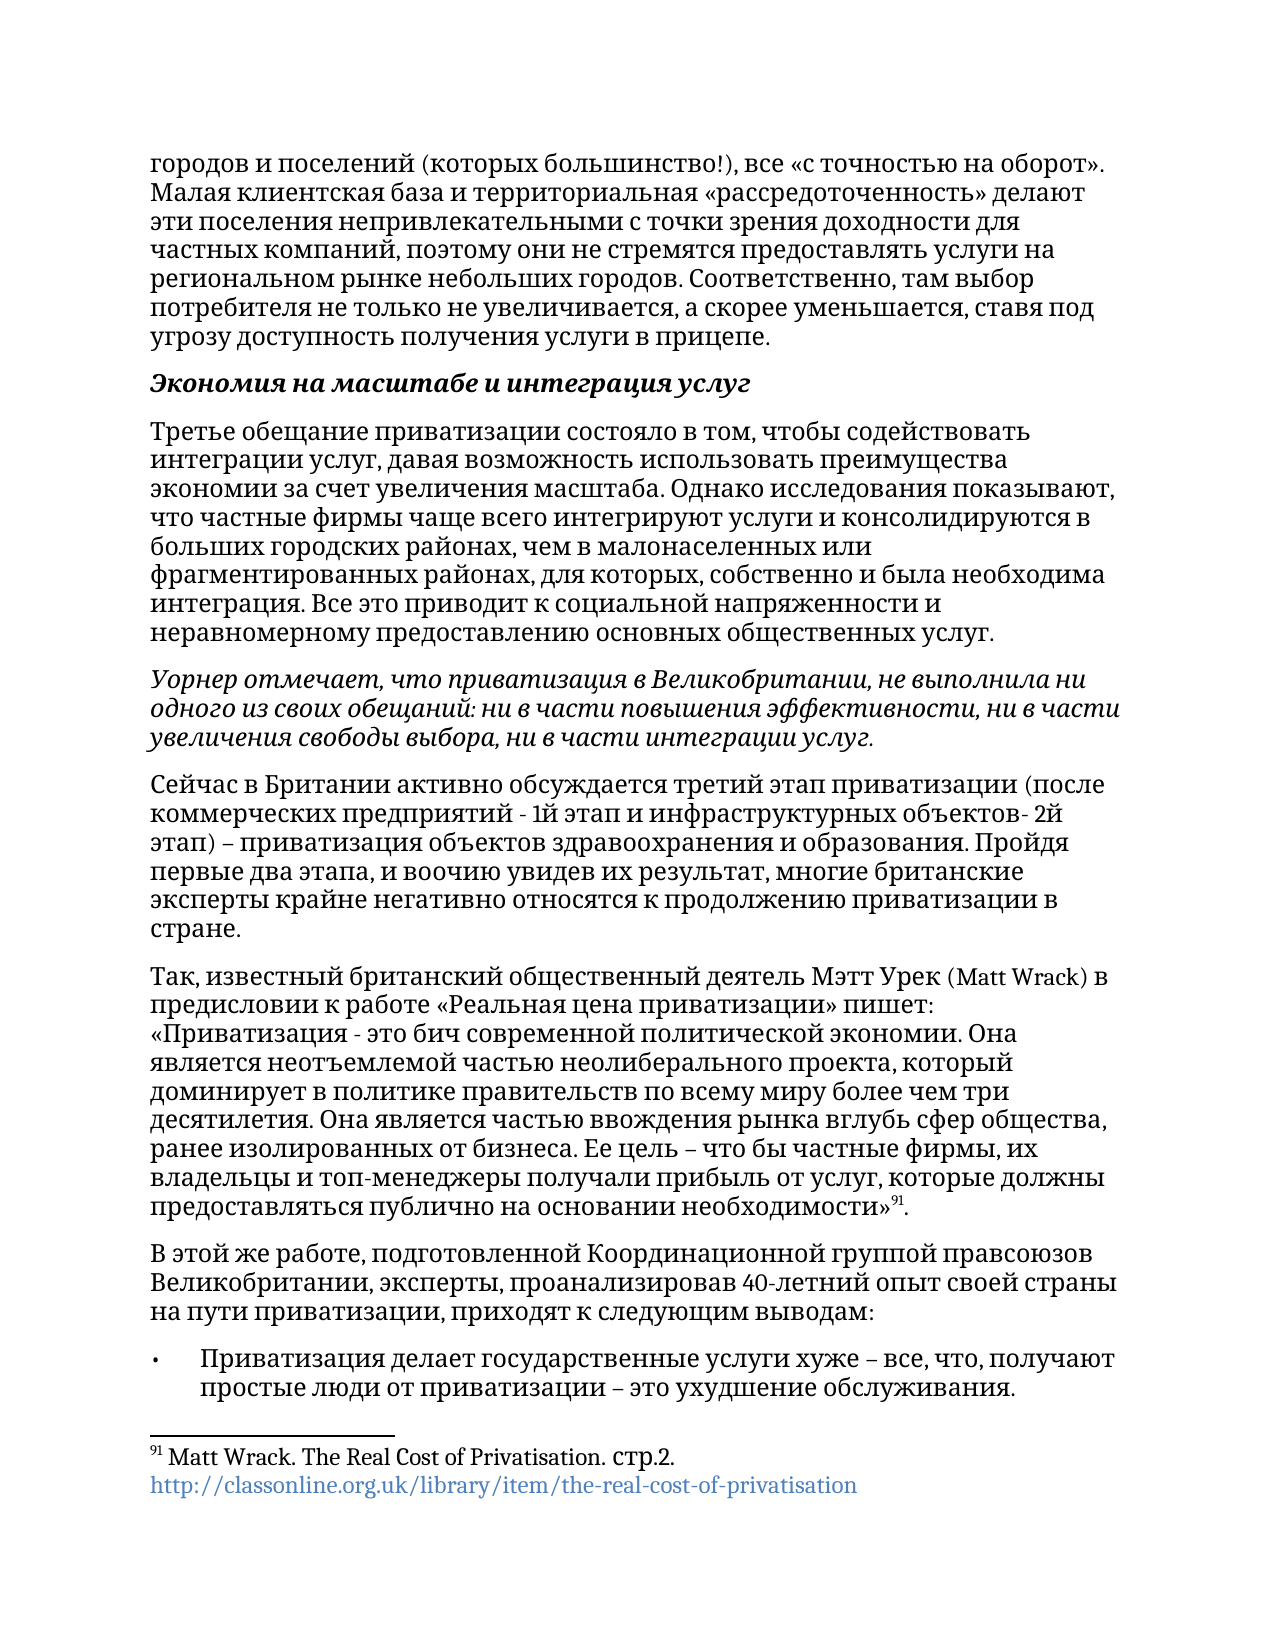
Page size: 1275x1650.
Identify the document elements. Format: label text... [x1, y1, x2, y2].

text Третье обещание приватизации состояло в том, чтобы содействовать интеграции услуг, давая возможность использовать преимущества экономии за счет увеличения масштаба. Однако исследования показывают, что частные фирмы чаще всего интегрируют услуги и консолидируются в больших городских районах, чем в малонаселенных или фрагментированных районах, для которых, собственно и была необходима интеграция. Все это приводит к социальной напряженности и неравномерному предоставлению основных общественных услуг. [150, 417, 1125, 647]
text Уорнер отмечает, что приватизация в Великобритании, не выполнила ни одного из своих обещаний: ни в части повышения эффективности, ни в части увеличения свободы выбора, ни в части интеграции услуг. [150, 666, 1125, 752]
text Так, известный британский общественный деятель Мэтт Урек (Matt Wrack) в предисловии к работе «Реальная цена приватизации» пишет: «Приватизация - это бич современной политической экономии. Она является неотъемлемой частью неолиберального проекта, который доминирует в политике правительств по всему миру более чем три десятилетия. Она является частью ввождения рынка вглубь сфер общества, ранее изолированных от бизнеса. Ее цель – что бы частные фирмы, их владельцы и топ-менеджеры получали прибыль от услуг, которые должны предоставляться публично на основании необходимости». [150, 962, 1125, 1221]
text В этой же работе, подготовленной Координационной группой правсоюзов Великобритании, эксперты, проанализировав 40-летний опыт своей страны на пути приватизации, приходят к следующим выводам: [150, 1240, 1125, 1326]
list Приватизация делает государственные услуги хуже – все, что, получают простые люди от приватизации – это ухудшение обслуживания. [150, 1345, 1125, 1402]
text Сейчас в Британии активно обсуждается третий этап приватизации (после коммерческих предприятий - 1й этап и инфраструктурных объектов- 2й этап) – приватизация объектов здравоохранения и образования. Пройдя первые два этапа, и воочию увидев их результат, многие британские эксперты крайне негативно относятся к продолжению приватизации в стране. [150, 771, 1125, 944]
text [150, 150, 1125, 351]
text Экономия на масштабе и интеграция услуг [150, 370, 1125, 399]
